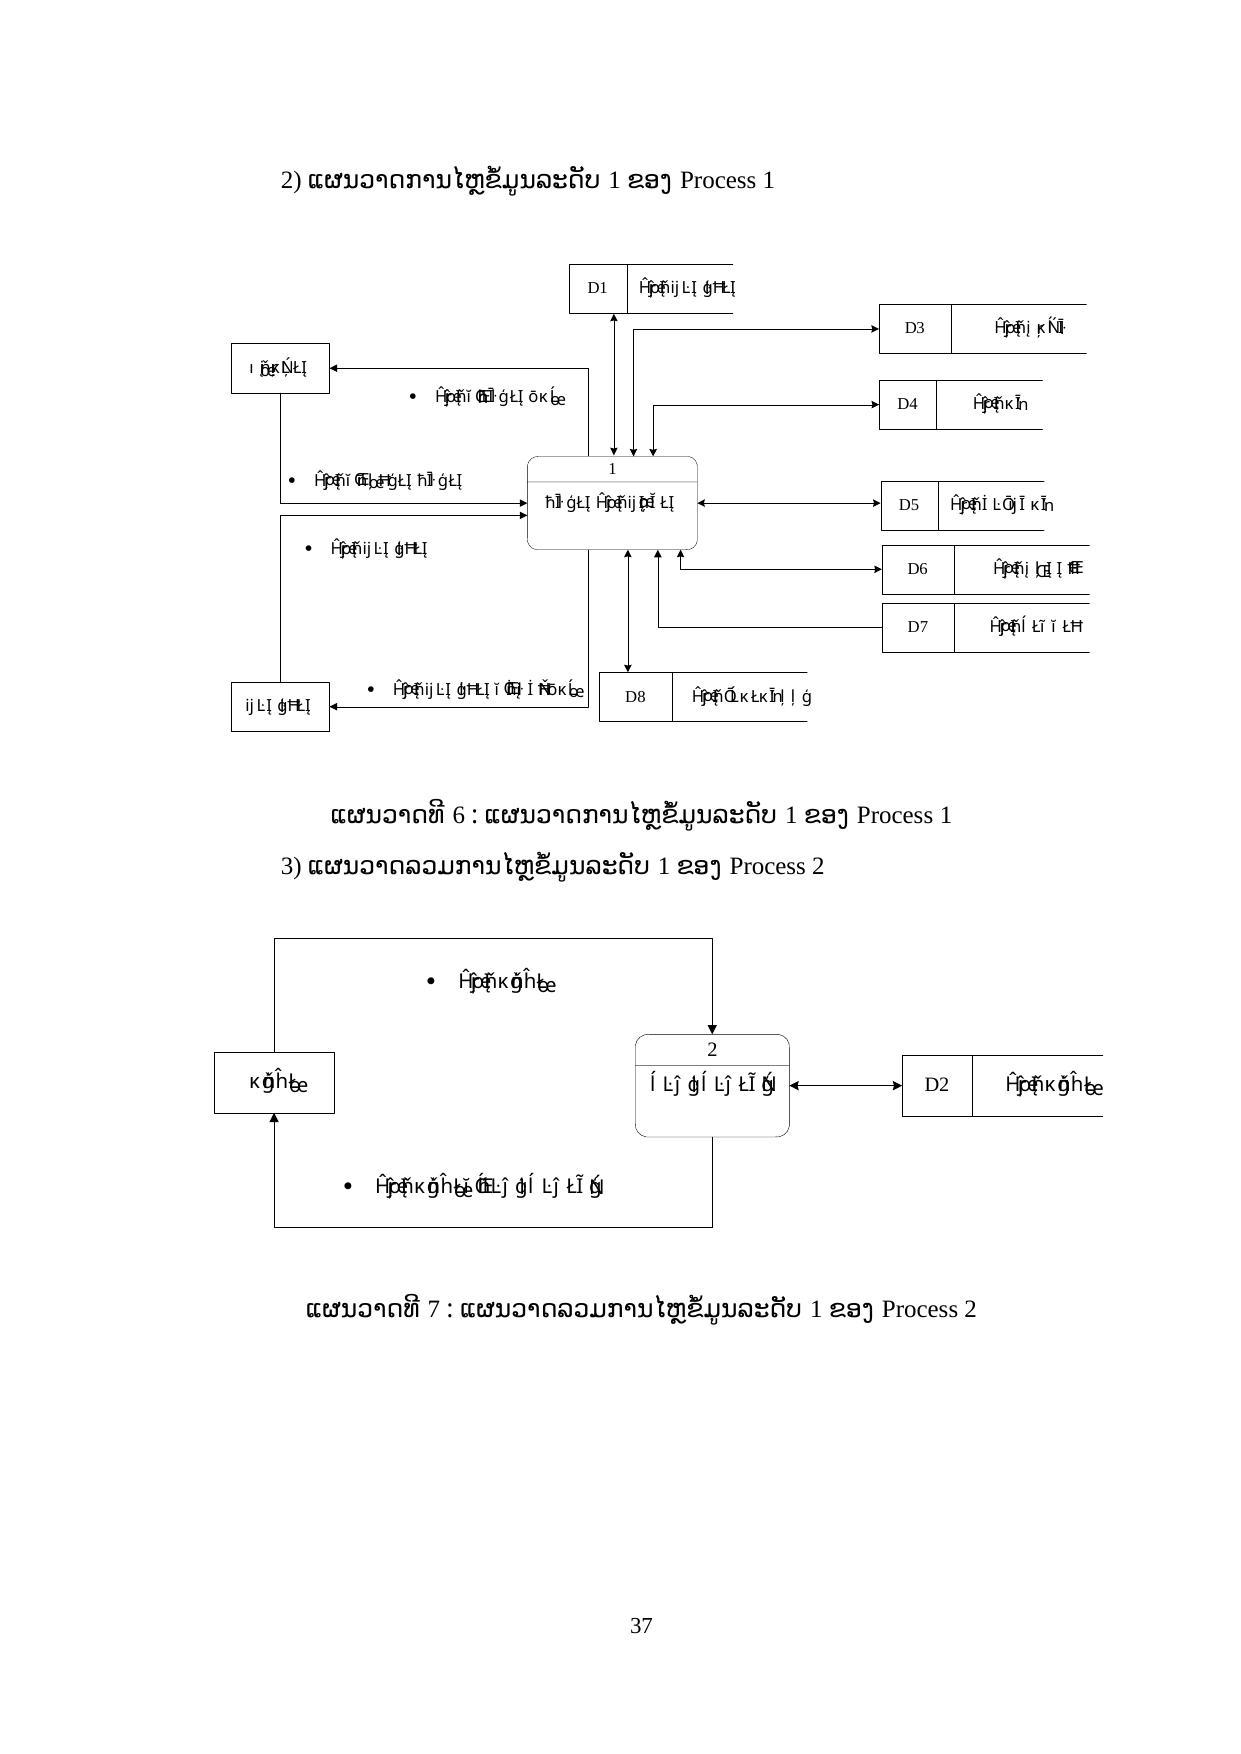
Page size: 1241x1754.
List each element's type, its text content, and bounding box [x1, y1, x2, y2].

text ແຜນວາດທີ 7 : ແຜນວາດລວມການໄຫຼຂໍ້ມູນລະດັບ 1 ຂອງ Process 2 [192, 1291, 1090, 1325]
subtitle 2) ແຜນວາດການໄຫຼຂໍ້ມູນລະດັບ 1 ຂອງ Process 1 [281, 165, 1090, 195]
text ແຜນວາດທີ 6 : ແຜນວາດການໄຫຼຂໍ້ມູນລະດັບ 1 ຂອງ Process 1 [192, 796, 1090, 830]
subtitle 3) ແຜນວາດລວມການໄຫຼຂໍ້ມູນລະດັບ 1 ຂອງ Process 2 [281, 851, 1090, 881]
